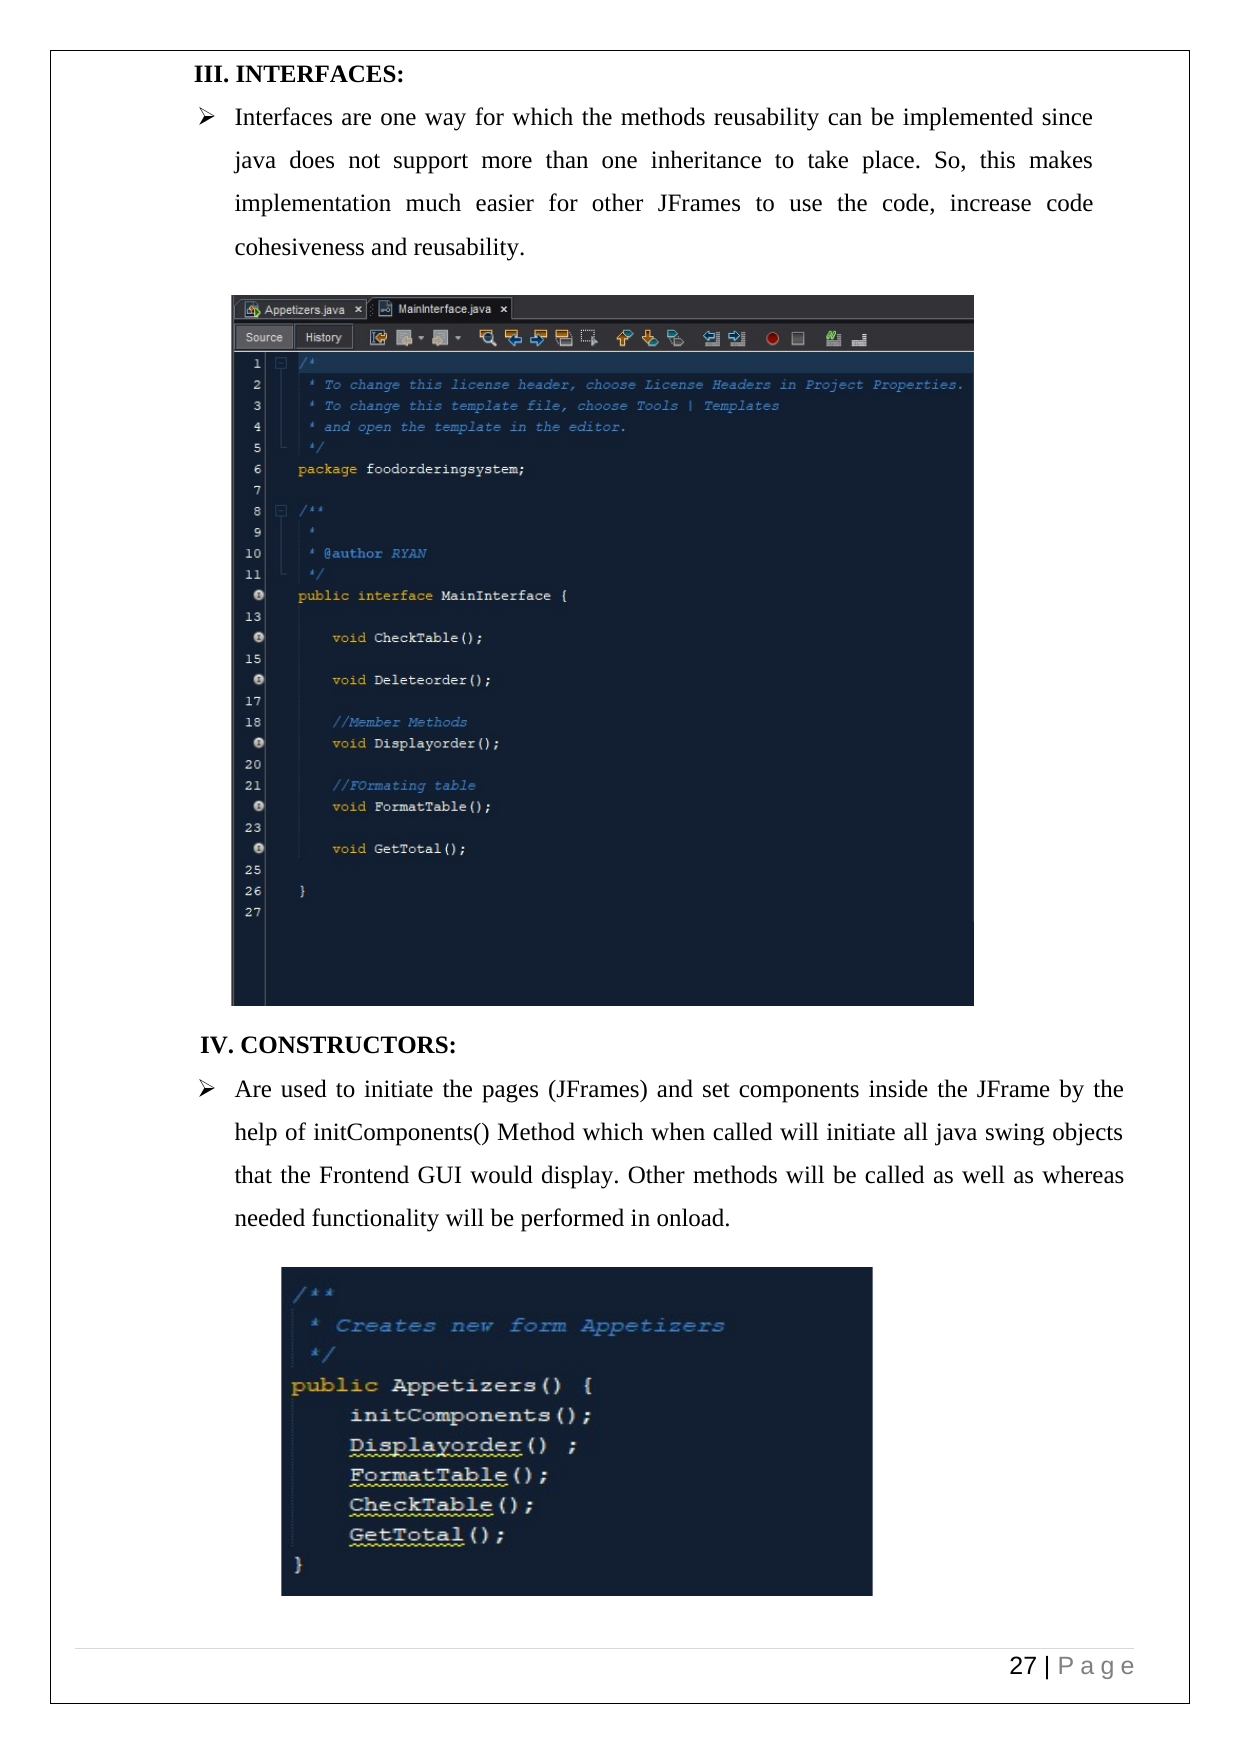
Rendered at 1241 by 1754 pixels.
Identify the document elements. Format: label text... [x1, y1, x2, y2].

subtitle IV. CONSTRUCTORS: [112, 1031, 1134, 1059]
list Interfaces are one way for which the methods reusability can be implemented since java does not support more than one inheritance to take place. So, this makes implementation much easier for other JFrames to use the code, increase code cohesiveness and reusability. [197, 102, 1094, 260]
subtitle III. INTERFACES: [112, 59, 1134, 88]
list Are used to initiate the pages (JFrames) and set components inside the JFrame by the help of initComponents() Method which when called will initiate all java swing objects that the Frontend GUI would display. Other methods will be called as well as whereas needed functionality will be performed in onload. [197, 1074, 1125, 1232]
picture [281, 1267, 873, 1596]
picture [231, 295, 974, 1006]
